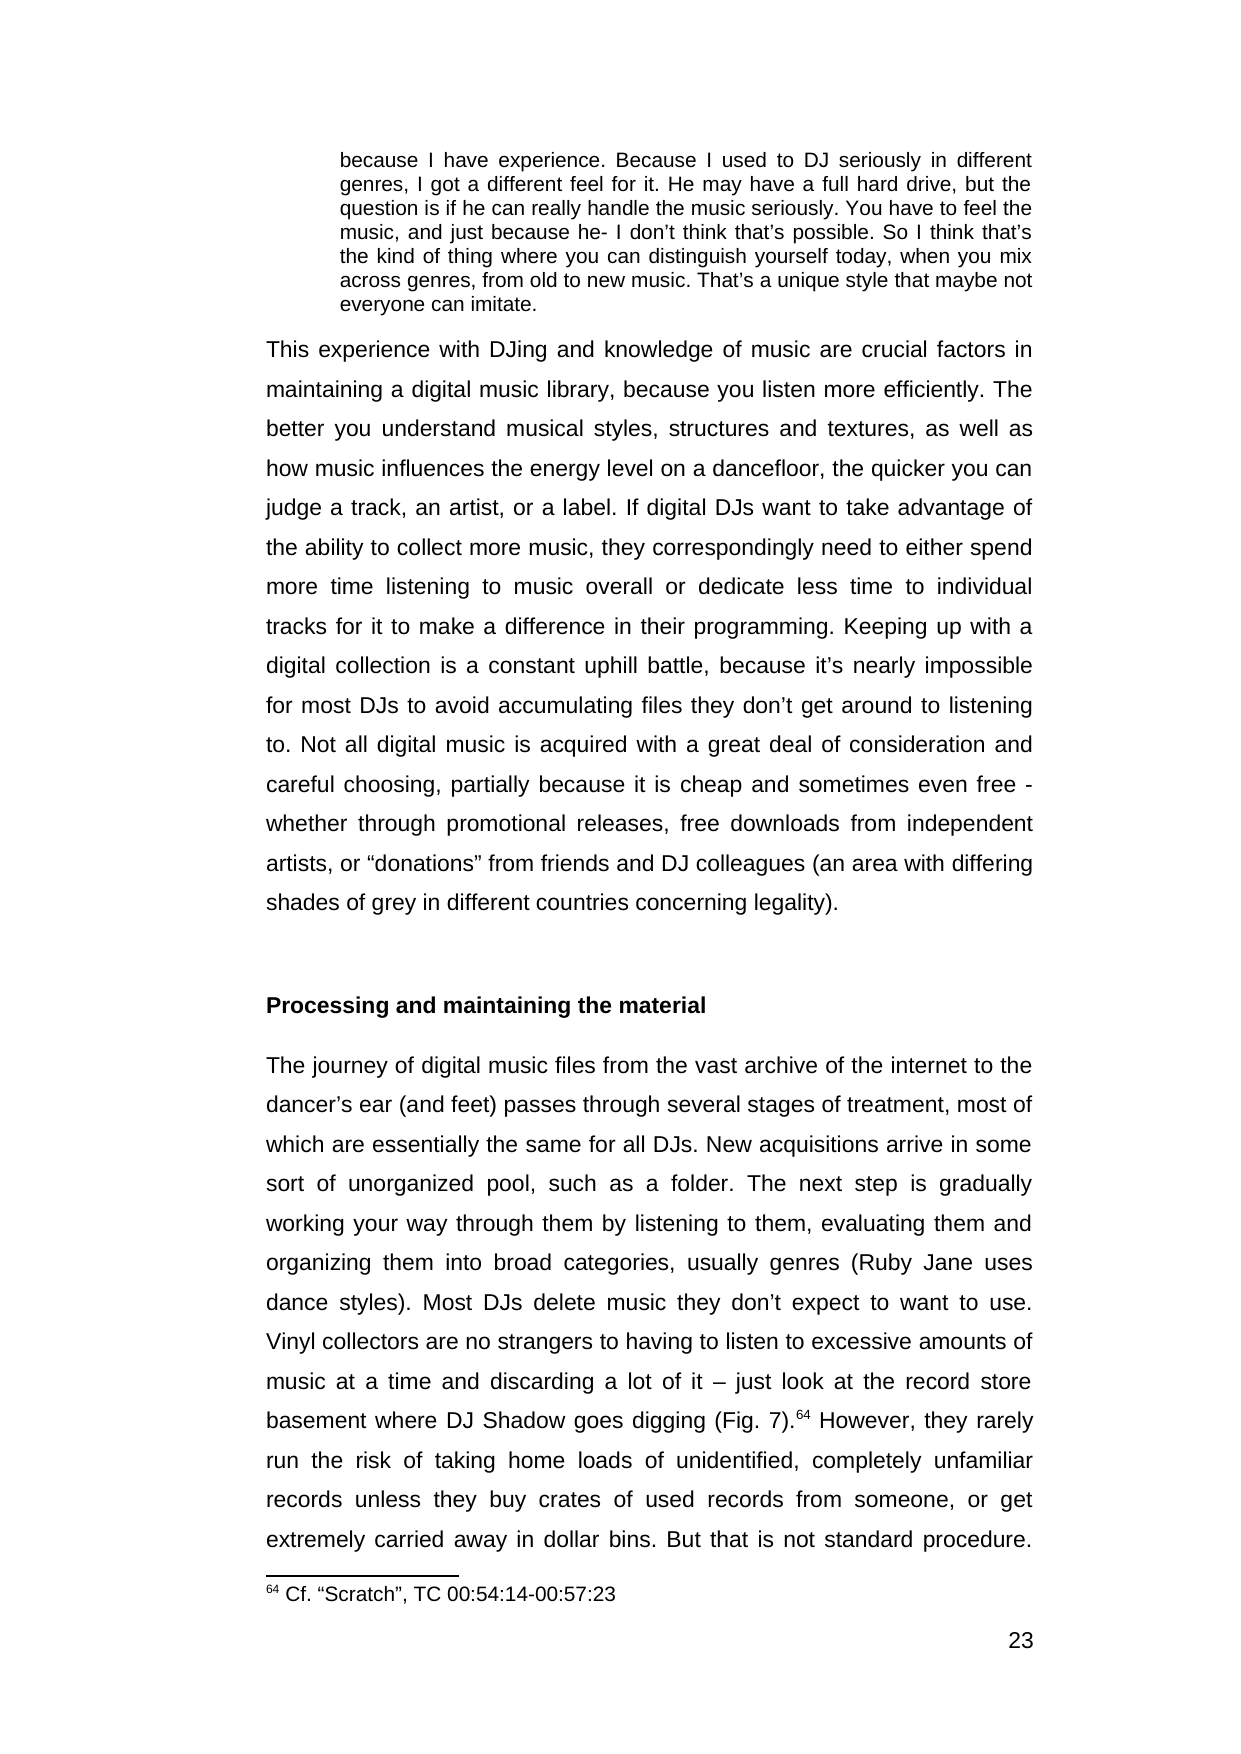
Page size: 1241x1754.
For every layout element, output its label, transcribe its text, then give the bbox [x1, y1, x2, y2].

text This experience with DJing and knowledge of music are crucial factors in maintaining a digital music library, because you listen more efficiently. The better you understand musical styles, structures and textures, as well as how music influences the energy level on a dancefloor, the quicker you can judge a track, an artist, or a label. If digital DJs want to take advantage of the ability to collect more music, they correspondingly need to either spend more time listening to music overall or dedicate less time to individual tracks for it to make a difference in their programming. Keeping up with a digital collection is a constant uphill battle, because it’s nearly impossible for most DJs to avoid accumulating files they don’t get around to listening to. Not all digital music is acquired with a great deal of consideration and careful choosing, partially because it is cheap and sometimes even free - whether through promotional releases, free downloads from independent artists, or “donations” from friends and DJ colleagues (an area with differing shades of grey in different countries concerning legality). [266, 336, 1033, 915]
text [266, 1052, 1033, 1552]
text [339, 148, 1033, 315]
text Processing and maintaining the material [266, 992, 1033, 1018]
